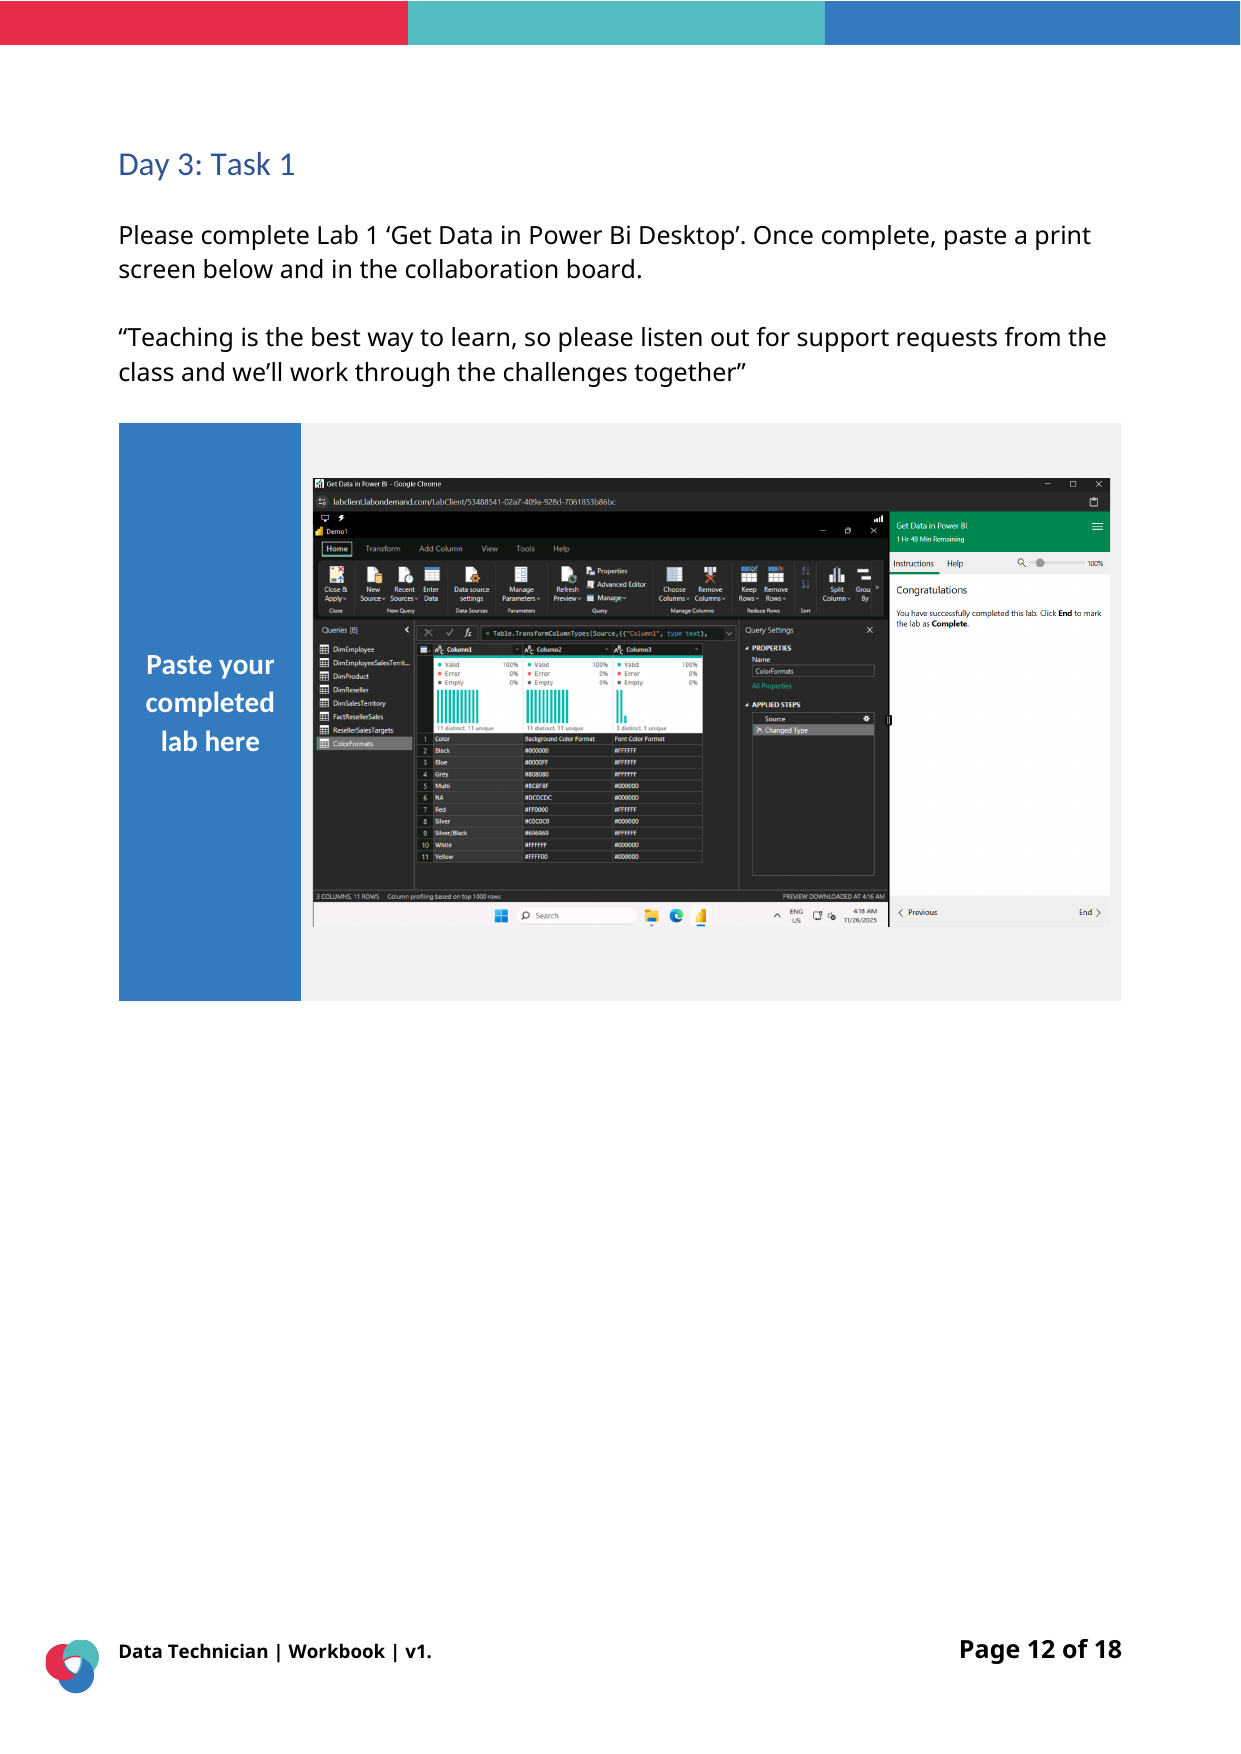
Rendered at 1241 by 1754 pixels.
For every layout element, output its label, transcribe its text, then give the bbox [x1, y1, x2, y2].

table_header Paste your completed lab here [119, 423, 301, 1001]
text Please complete Lab 1 ‘Get Data in Power Bi Desktop’. Once complete, paste a print screen below and in the collaboration board. [118, 218, 1122, 286]
picture [312, 478, 1111, 927]
table_header [302, 423, 1121, 1001]
text “Teaching is the best way to learn, so please listen out for support requests from the class and we’ll work through the challenges together” [118, 320, 1122, 388]
subtitle Day 3: Task 1 [118, 143, 1122, 184]
picture [45, 1640, 100, 1694]
